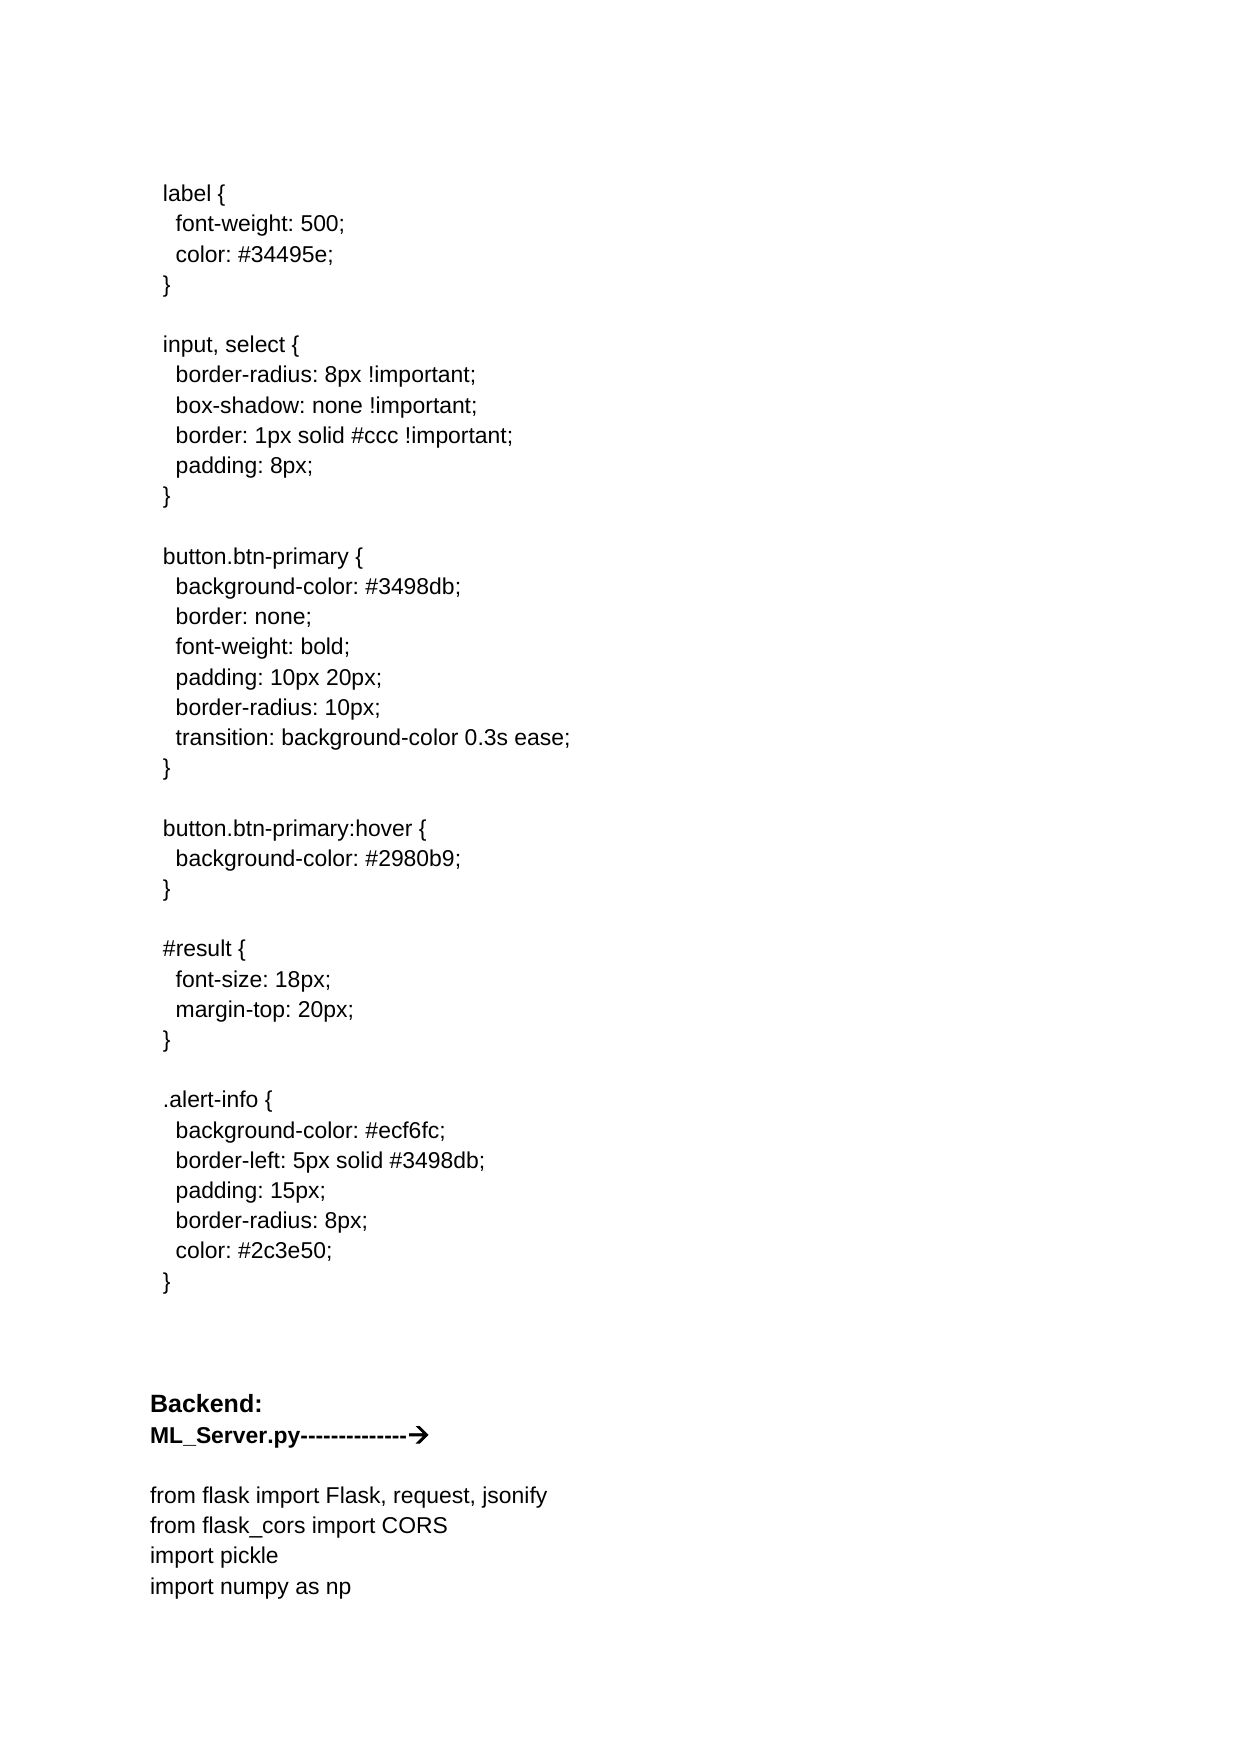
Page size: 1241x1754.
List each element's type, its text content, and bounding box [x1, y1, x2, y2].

text label { [150, 180, 1090, 207]
text } [150, 875, 1090, 901]
text border-left: 5px solid #3498db; [150, 1147, 1090, 1173]
text border: none; [150, 603, 1090, 629]
text font-weight: 500; [150, 210, 1090, 237]
text padding: 15px; [150, 1177, 1090, 1203]
text button.btn-primary:hover { [150, 814, 1090, 841]
text Backend: [150, 1388, 1090, 1417]
text border-radius: 8px !important; [150, 361, 1090, 388]
text import pickle [150, 1542, 1090, 1569]
text padding: 10px 20px; [150, 663, 1090, 690]
text from flask_cors import CORS [150, 1512, 1090, 1538]
text } [150, 1268, 1090, 1294]
text box-shadow: none !important; [150, 392, 1090, 418]
text } [150, 482, 1090, 509]
text color: #34495e; [150, 241, 1090, 267]
text input, select { [150, 331, 1090, 358]
text ML_Server.py-------------- [150, 1422, 1090, 1448]
text color: #2c3e50; [150, 1237, 1090, 1264]
text margin-top: 20px; [150, 996, 1090, 1022]
text from flask import Flask, request, jsonify [150, 1482, 1090, 1508]
text background-color: #3498db; [150, 573, 1090, 599]
text button.btn-primary { [150, 543, 1090, 569]
text border-radius: 10px; [150, 694, 1090, 720]
text padding: 8px; [150, 452, 1090, 478]
text font-size: 18px; [150, 966, 1090, 992]
text #result { [150, 935, 1090, 962]
text background-color: #ecf6fc; [150, 1117, 1090, 1143]
text } [150, 1026, 1090, 1052]
text } [150, 271, 1090, 297]
text border-radius: 8px; [150, 1207, 1090, 1234]
text transition: background-color 0.3s ease; [150, 724, 1090, 750]
text .alert-info { [150, 1086, 1090, 1113]
text import numpy as np [150, 1573, 1090, 1599]
text } [150, 754, 1090, 781]
text font-weight: bold; [150, 633, 1090, 660]
text border: 1px solid #ccc !important; [150, 422, 1090, 448]
text background-color: #2980b9; [150, 845, 1090, 871]
